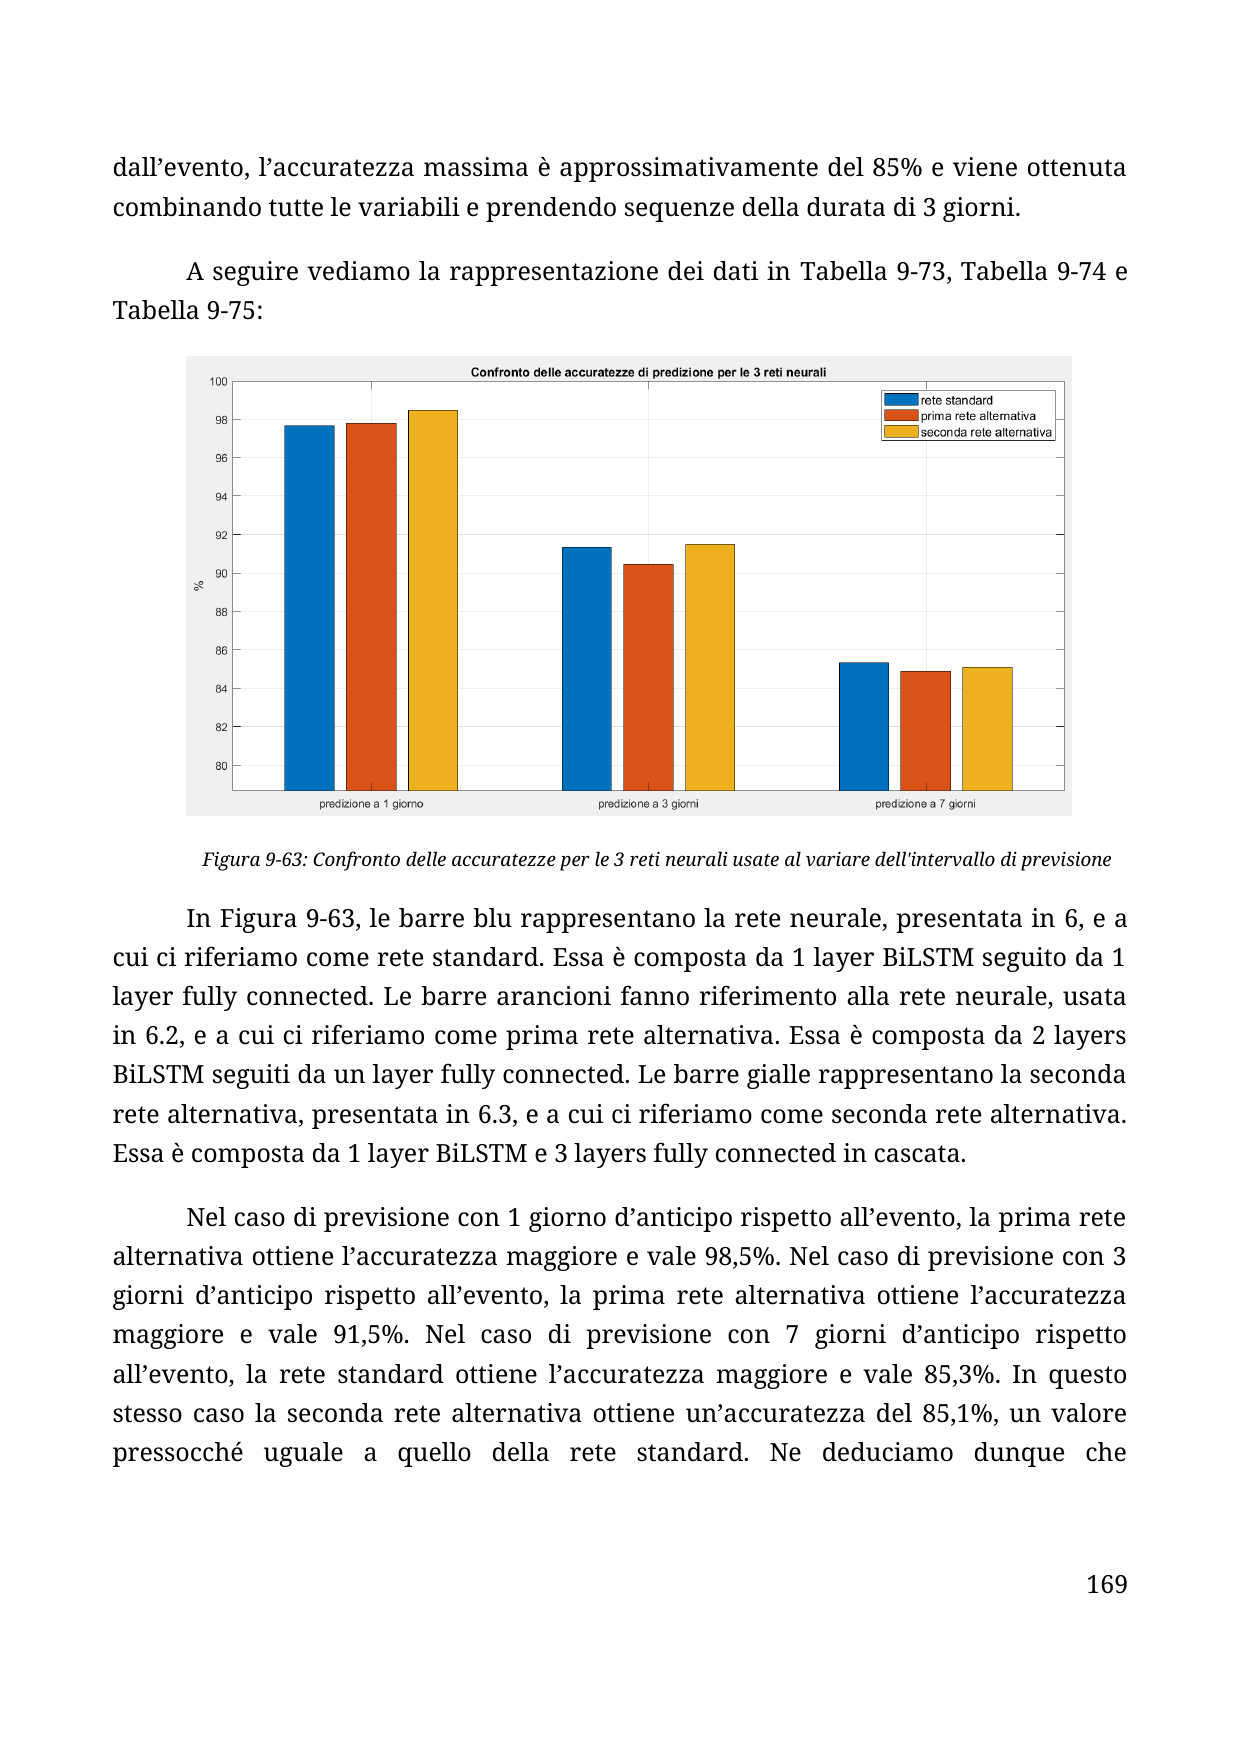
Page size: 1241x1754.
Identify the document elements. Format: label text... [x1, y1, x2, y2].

picture [186, 356, 1072, 816]
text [112, 1199, 1128, 1469]
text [112, 150, 1128, 223]
